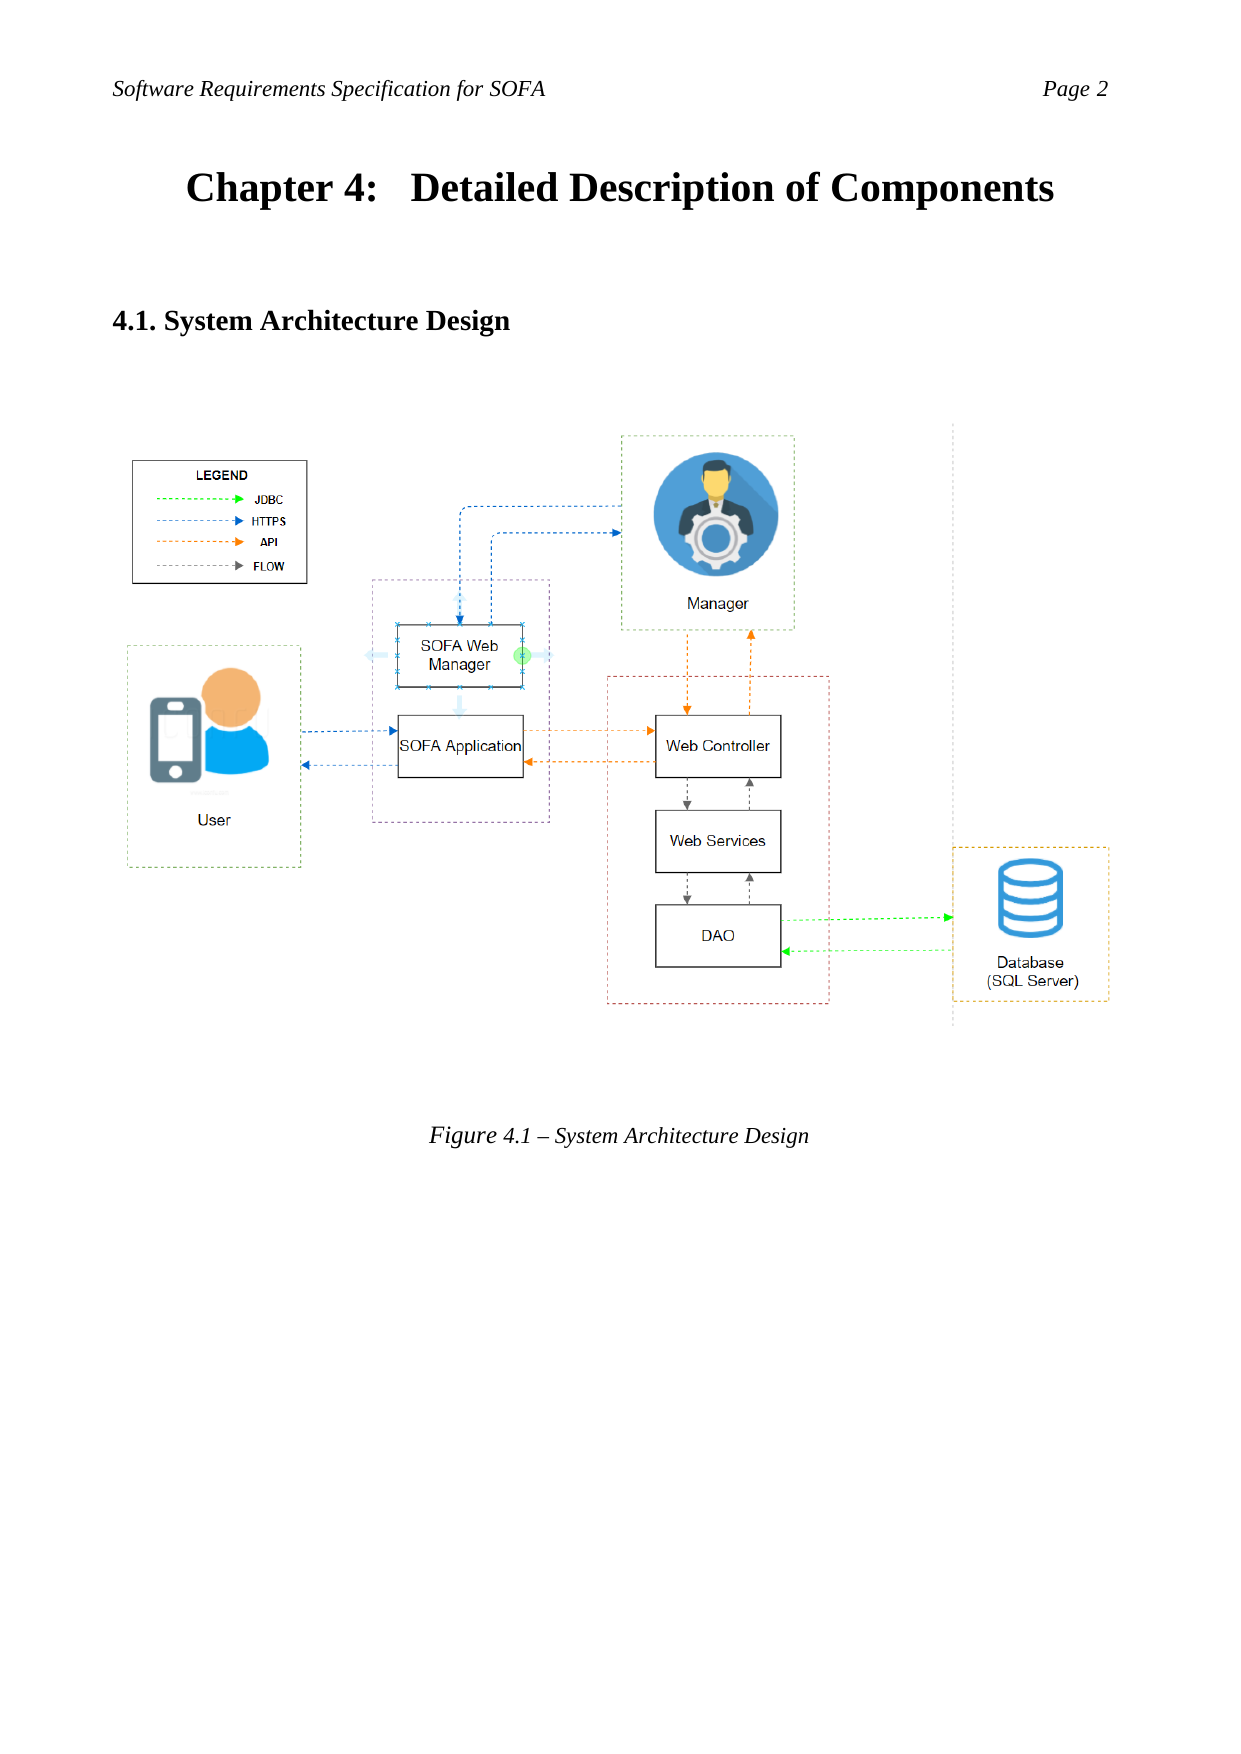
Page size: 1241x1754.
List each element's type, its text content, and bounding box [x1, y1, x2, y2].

subtitle Detailed Description of Components [112, 162, 1128, 210]
picture [112, 420, 1128, 1026]
text Figure 4.1 – System Architecture Design [112, 1120, 1128, 1149]
subtitle 4.1. System Architecture Design [112, 303, 1128, 337]
